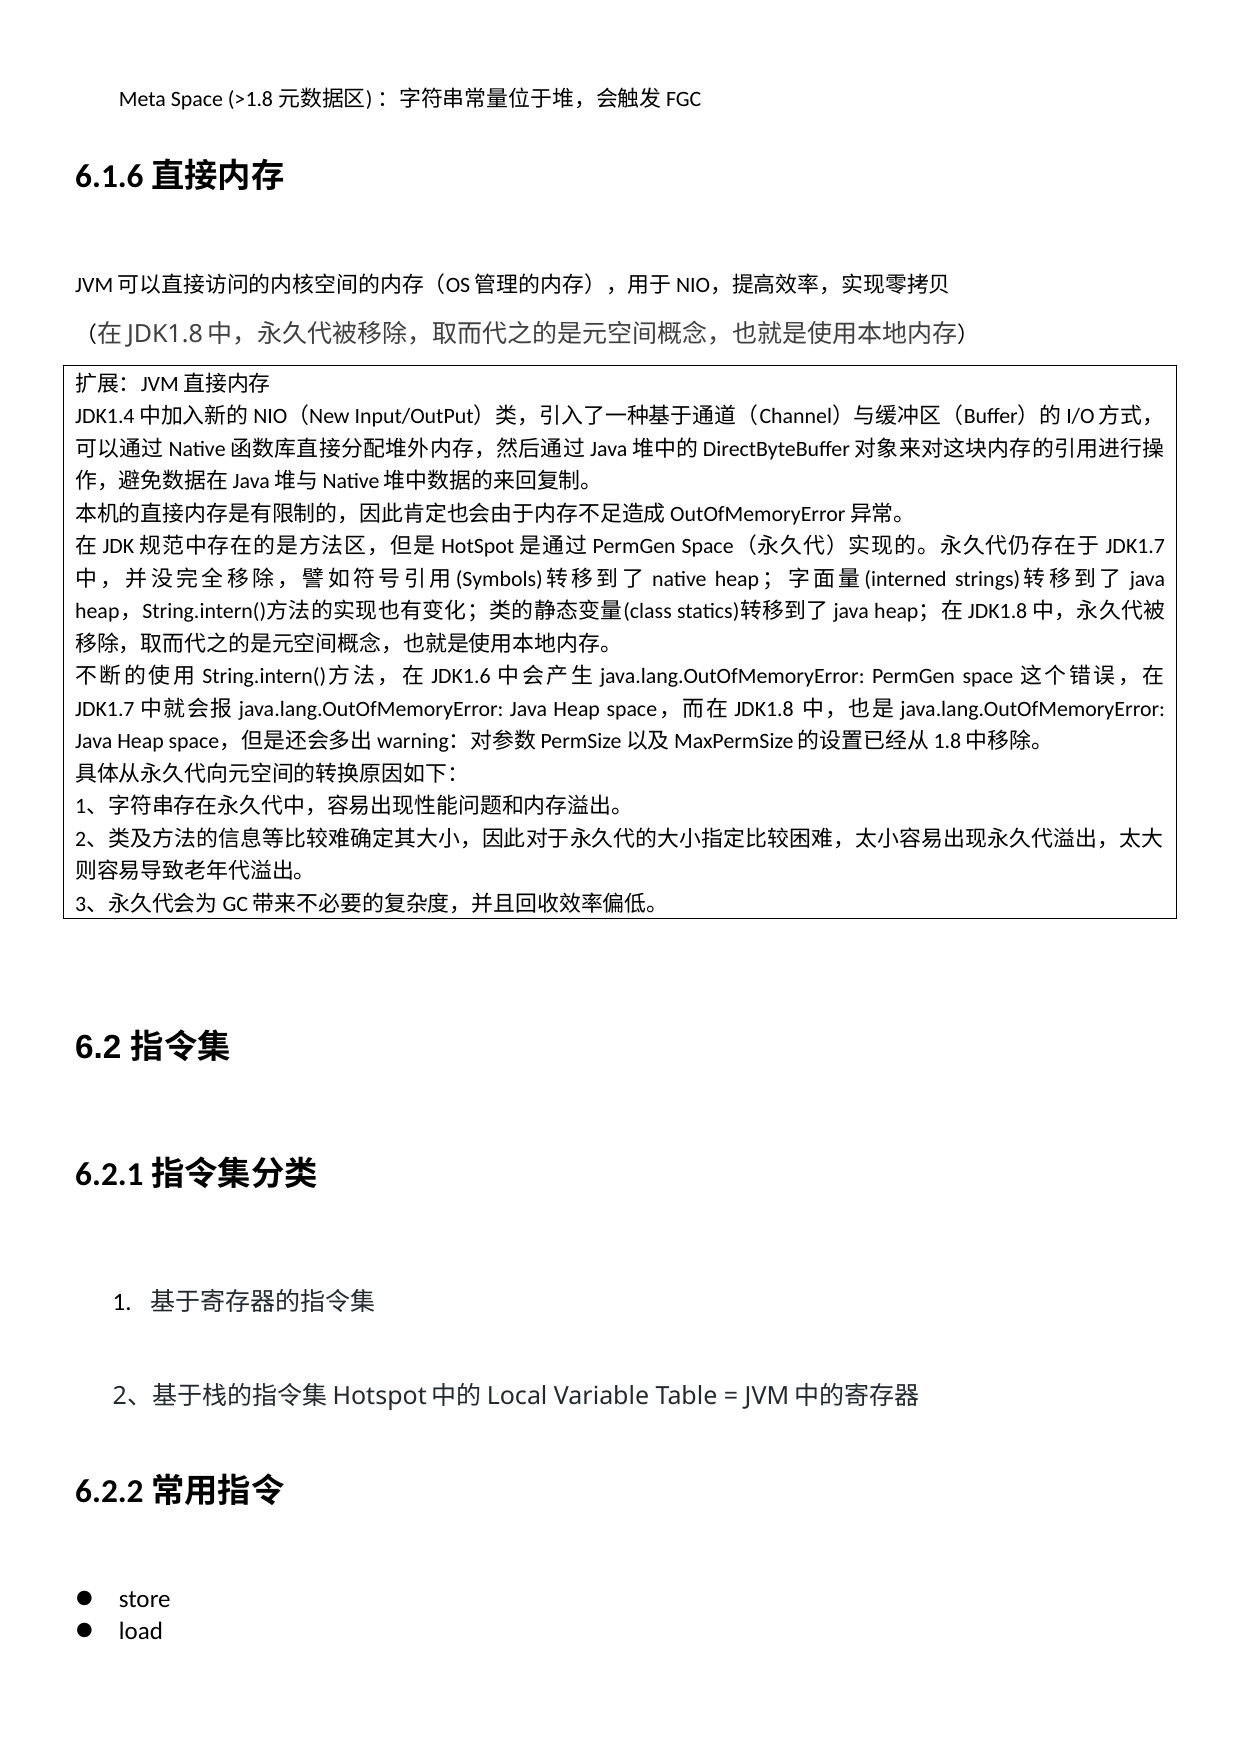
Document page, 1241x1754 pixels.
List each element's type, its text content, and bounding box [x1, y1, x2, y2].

list store [75, 1582, 1165, 1614]
table_header 扩展：JVM直接内存 JDK1.4中加入新的NIO（New Input/OutPut）类，引入了一种基于通道（Channel）与缓冲区（Buffer）的I/O方式，可以通过Native函数库直接分配堆外内存，然后通过Java堆中的DirectByteBuffer对象来对这块内存的引用进行操作，避免数据在Java堆与Native堆中数据的来回复制。 本机的直接内存是有限制的，因此肯定也会由于内存不足造成OutOfMemoryError异常。 在JDK规范中存在的是方法区，但是HotSpot是通过PermGen Space（永久代）实现的。永久代仍存在于JDK1.7中，并没完全移除，譬如符号引用(Symbols)转移到了native heap；字面量(interned strings)转移到了java heap，String.intern()方法的实现也有变化；类的静态变量(class statics)转移到了java heap；在JDK1.8中，永久代被移除，取而代之的是元空间概念，也就是使用本地内存。 不断的使用String.intern()方法，在JDK1.6中会产生java.lang.OutOfMemoryError: PermGen space这个错误，在JDK1.7中就会报java.lang.OutOfMemoryError: Java Heap space，而在JDK1.8 中，也是java.lang.OutOfMemoryError: Java Heap space，但是还会多出warning：对参数PermSize以及MaxPermSize的设置已经从1.8中移除。 具体从永久代向元空间的转换原因如下： 1、字符串存在永久代中，容易出现性能问题和内存溢出。 2、类及方法的信息等比较难确定其大小，因此对于永久代的大小指定比较困难，太小容易出现永久代溢出，太大则容易导致老年代溢出。 3、永久代会为 GC 带来不必要的复杂度，并且回收效率偏低。 [64, 366, 1176, 918]
text Meta Space (>1.8 元数据区) ：字符串常量位于堆，会触发FGC [75, 81, 1165, 113]
subtitle 6.2.2 常用指令 [75, 1455, 1165, 1520]
list load [75, 1614, 1165, 1647]
list 基于寄存器的指令集 [112, 1267, 1165, 1332]
subtitle 6.1.6 直接内存 [75, 140, 1165, 205]
text JVM可以直接访问的内核空间的内存（OS管理的内存），用于NIO，提高效率，实现零拷贝 [75, 267, 1165, 299]
text （在JDK1.8中，永久代被移除，取而代之的是元空间概念，也就是使用本地内存） [75, 299, 1165, 364]
list 基于栈的指令集 Hotspot中的Local Variable Table = JVM中的寄存器 [112, 1361, 1165, 1426]
subtitle 6.2 指令集 [75, 1011, 1165, 1076]
subtitle 6.2.1 指令集分类 [75, 1138, 1165, 1203]
